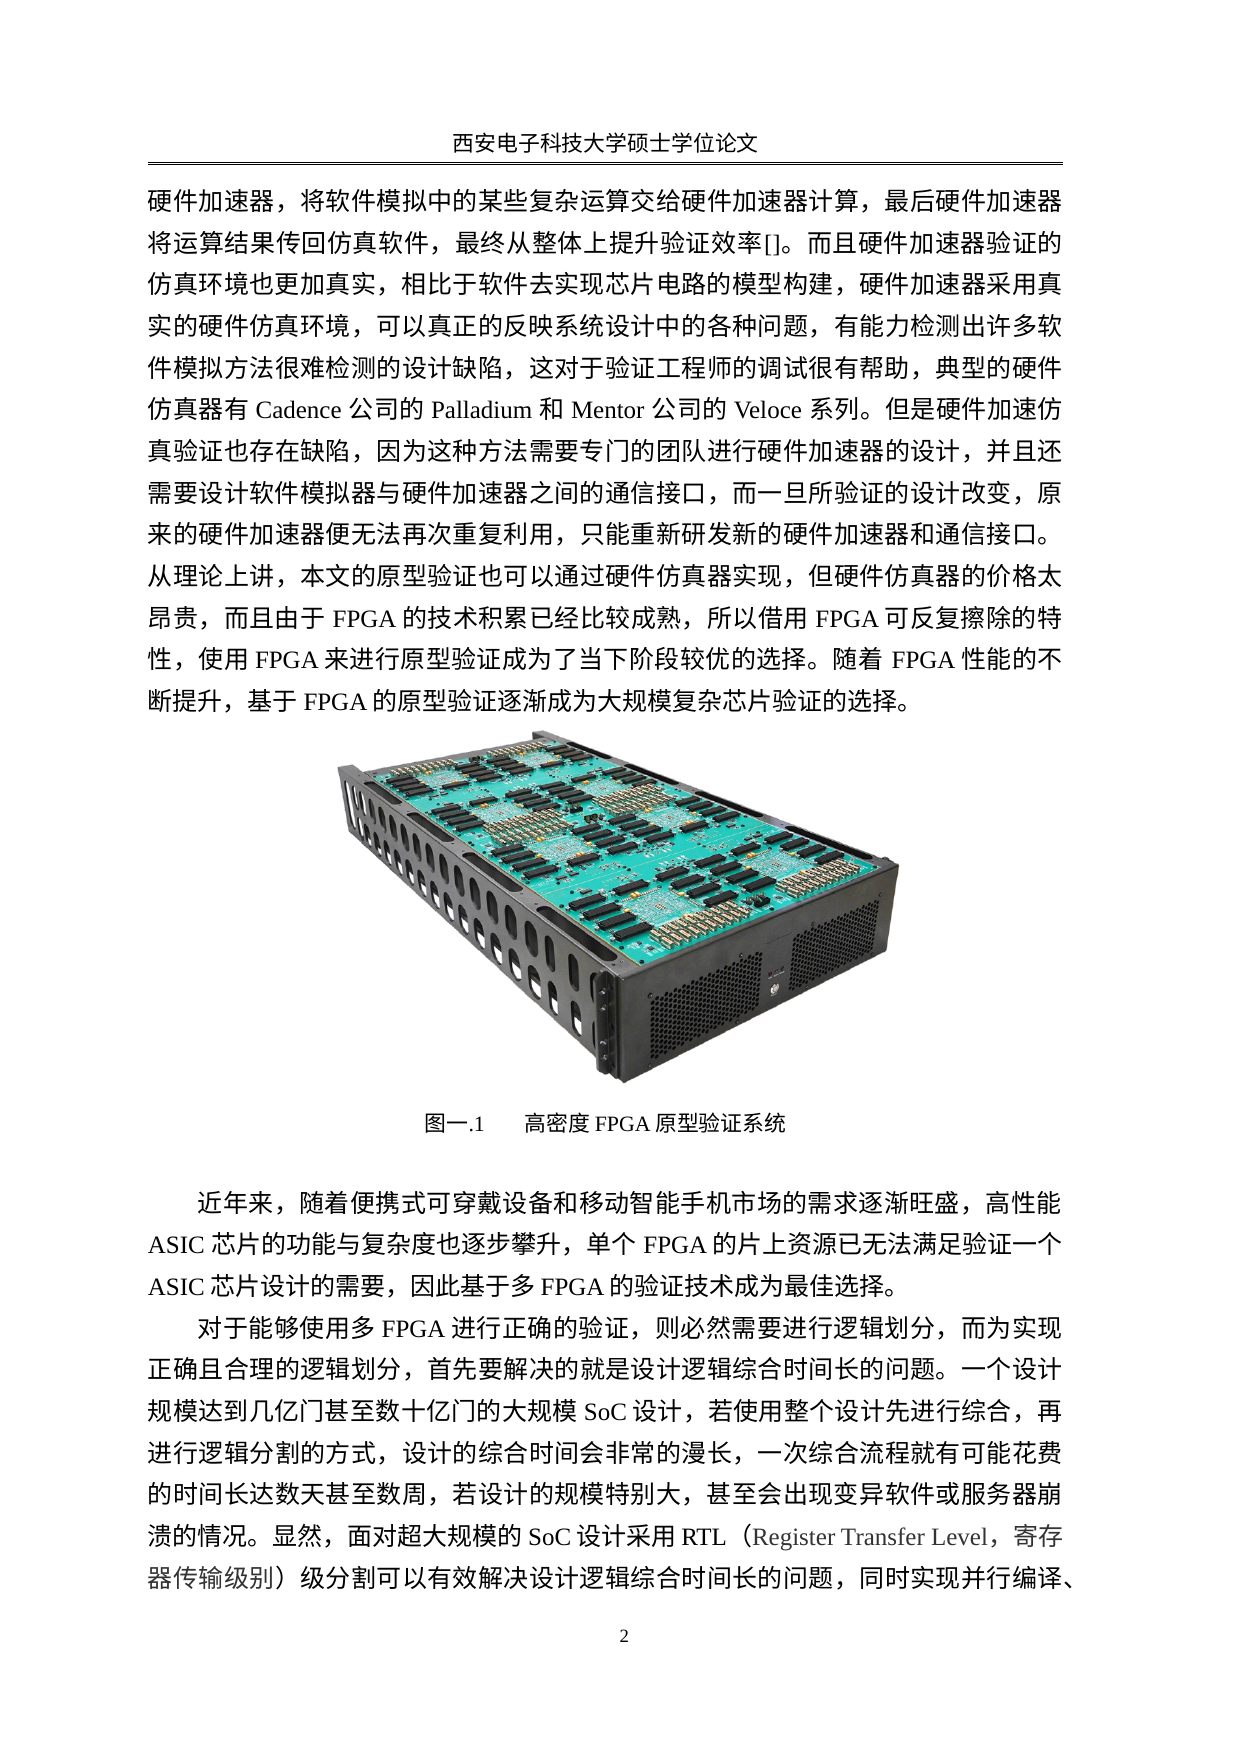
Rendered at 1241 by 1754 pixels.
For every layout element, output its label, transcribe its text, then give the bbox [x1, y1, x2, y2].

text 近年来，随着便携式可穿戴设备和移动智能手机市场的需求逐渐旺盛，高性能ASIC 芯片的功能与复杂度也逐步攀升，单个 FPGA 的片上资源已无法满足验证一个 ASIC芯片设计的需要，因此基于多 FPGA 的验证技术成为最佳选择。 [148, 1179, 1063, 1304]
text 高密度FPGA原型验证系统 [148, 1106, 1063, 1138]
picture [325, 718, 911, 1094]
